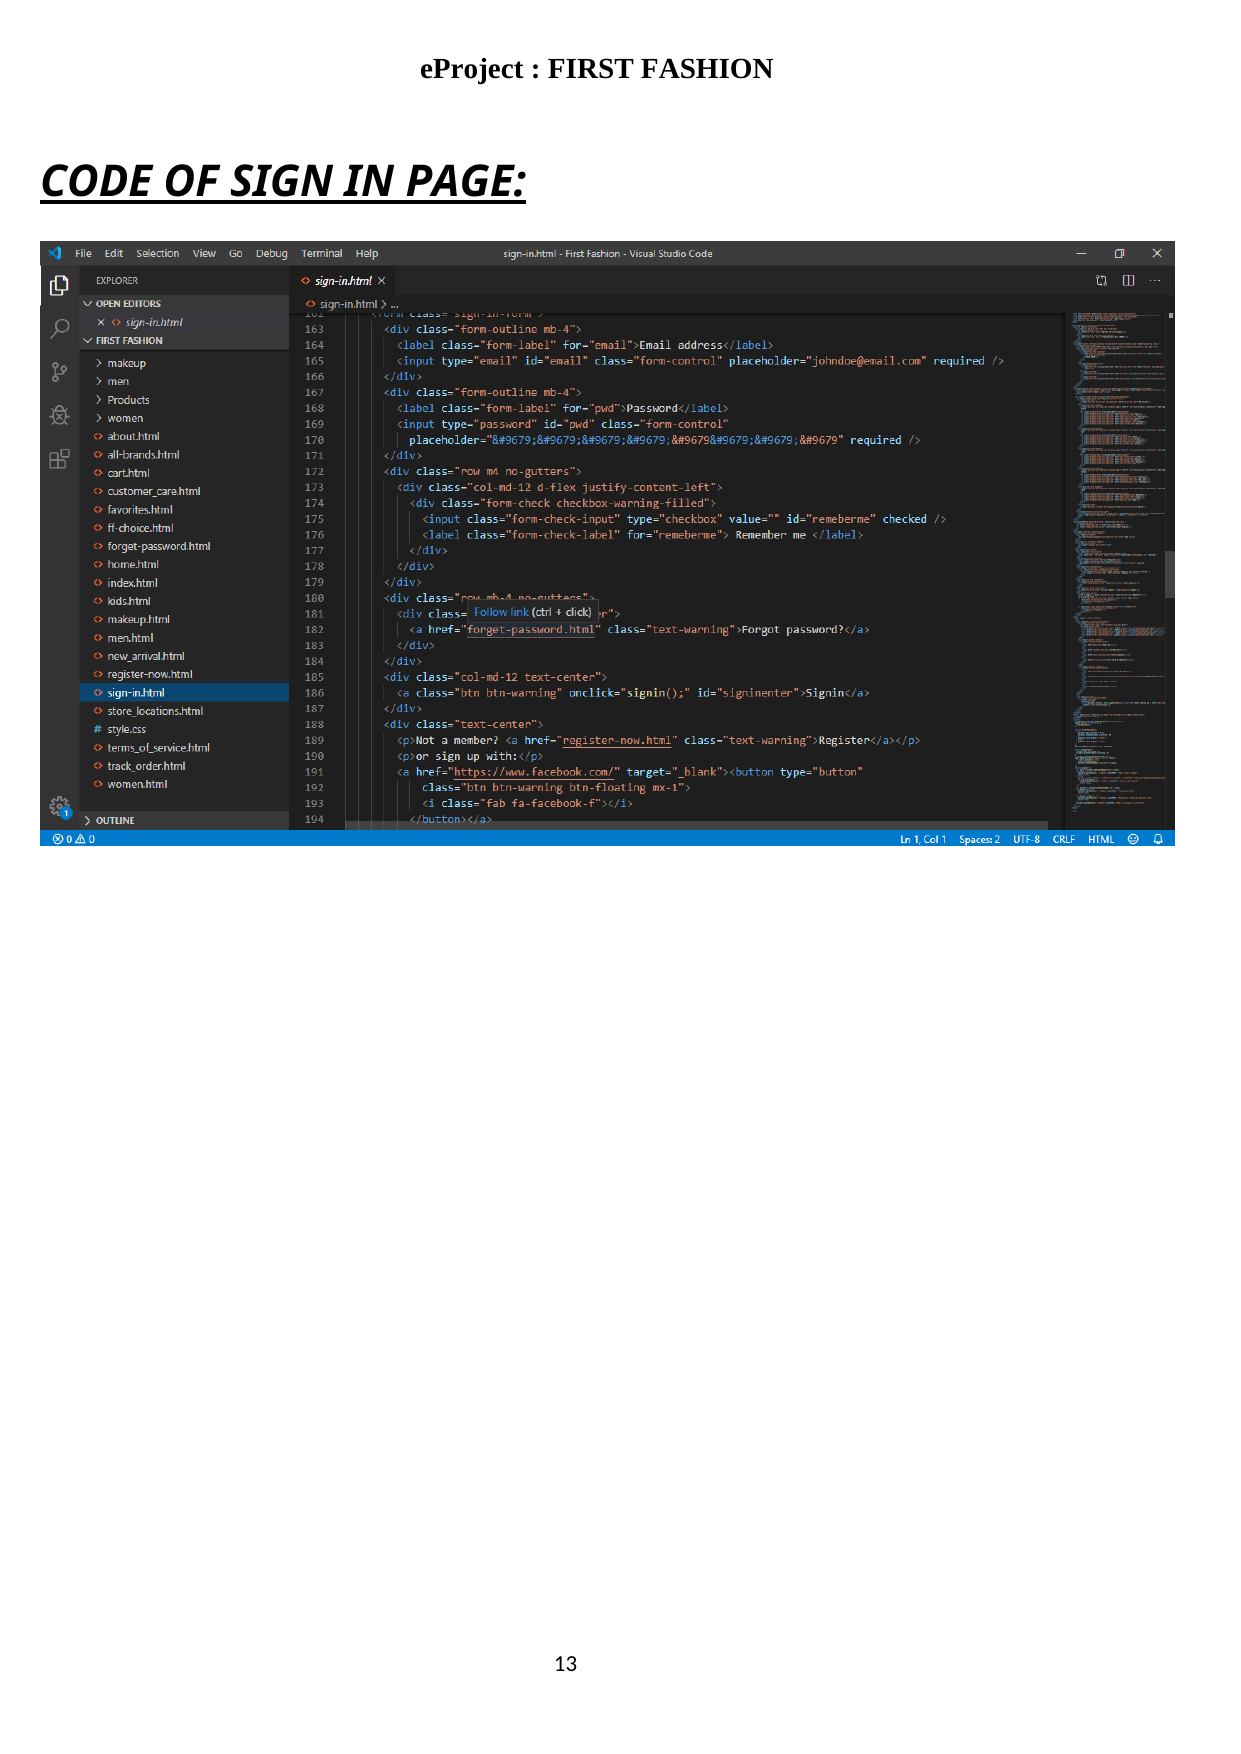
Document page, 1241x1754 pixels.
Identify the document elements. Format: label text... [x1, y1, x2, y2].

text CODE OF SIGN IN PAGE: [40, 150, 1172, 209]
picture [40, 241, 1175, 846]
